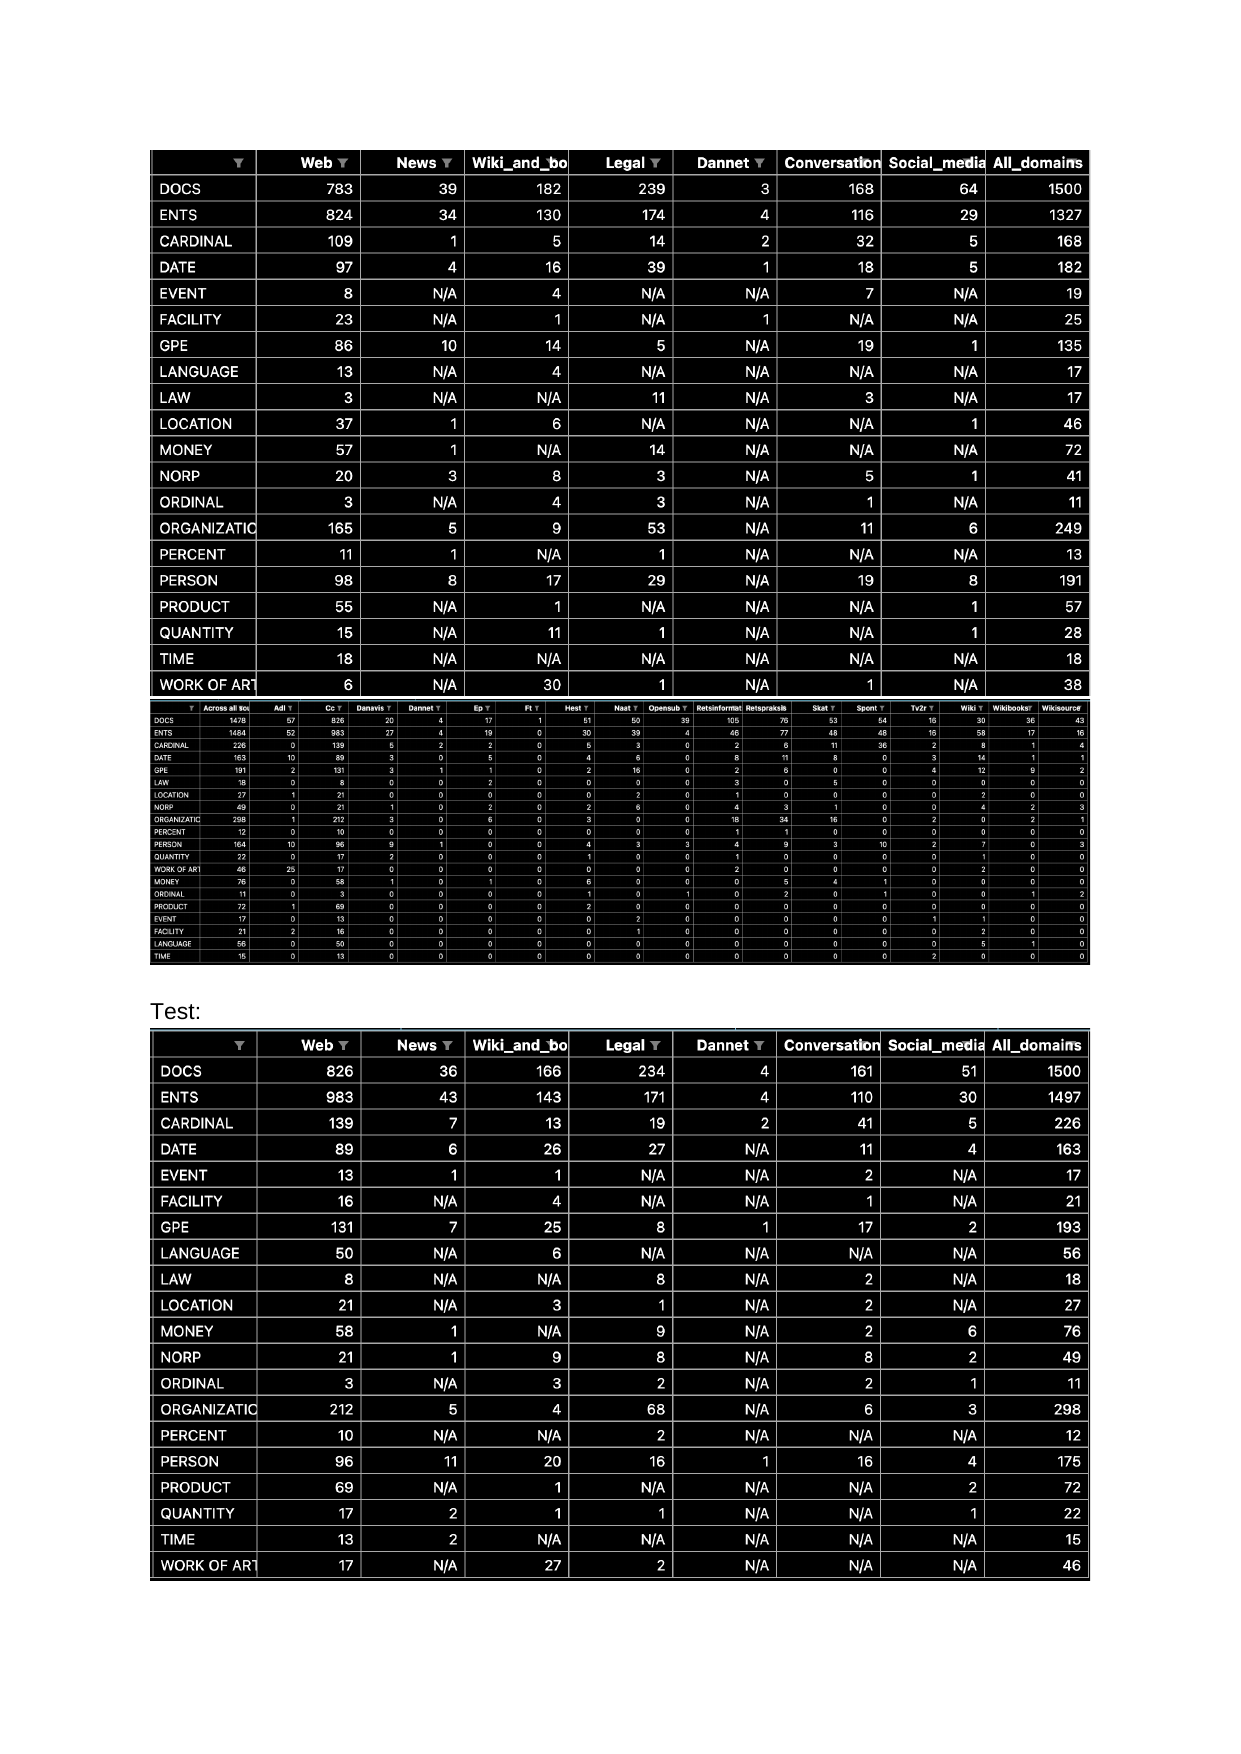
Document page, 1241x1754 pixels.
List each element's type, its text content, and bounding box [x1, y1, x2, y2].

text Test: [150, 998, 1090, 1025]
picture [150, 699, 1091, 965]
picture [150, 1028, 1091, 1581]
picture [150, 150, 1091, 696]
